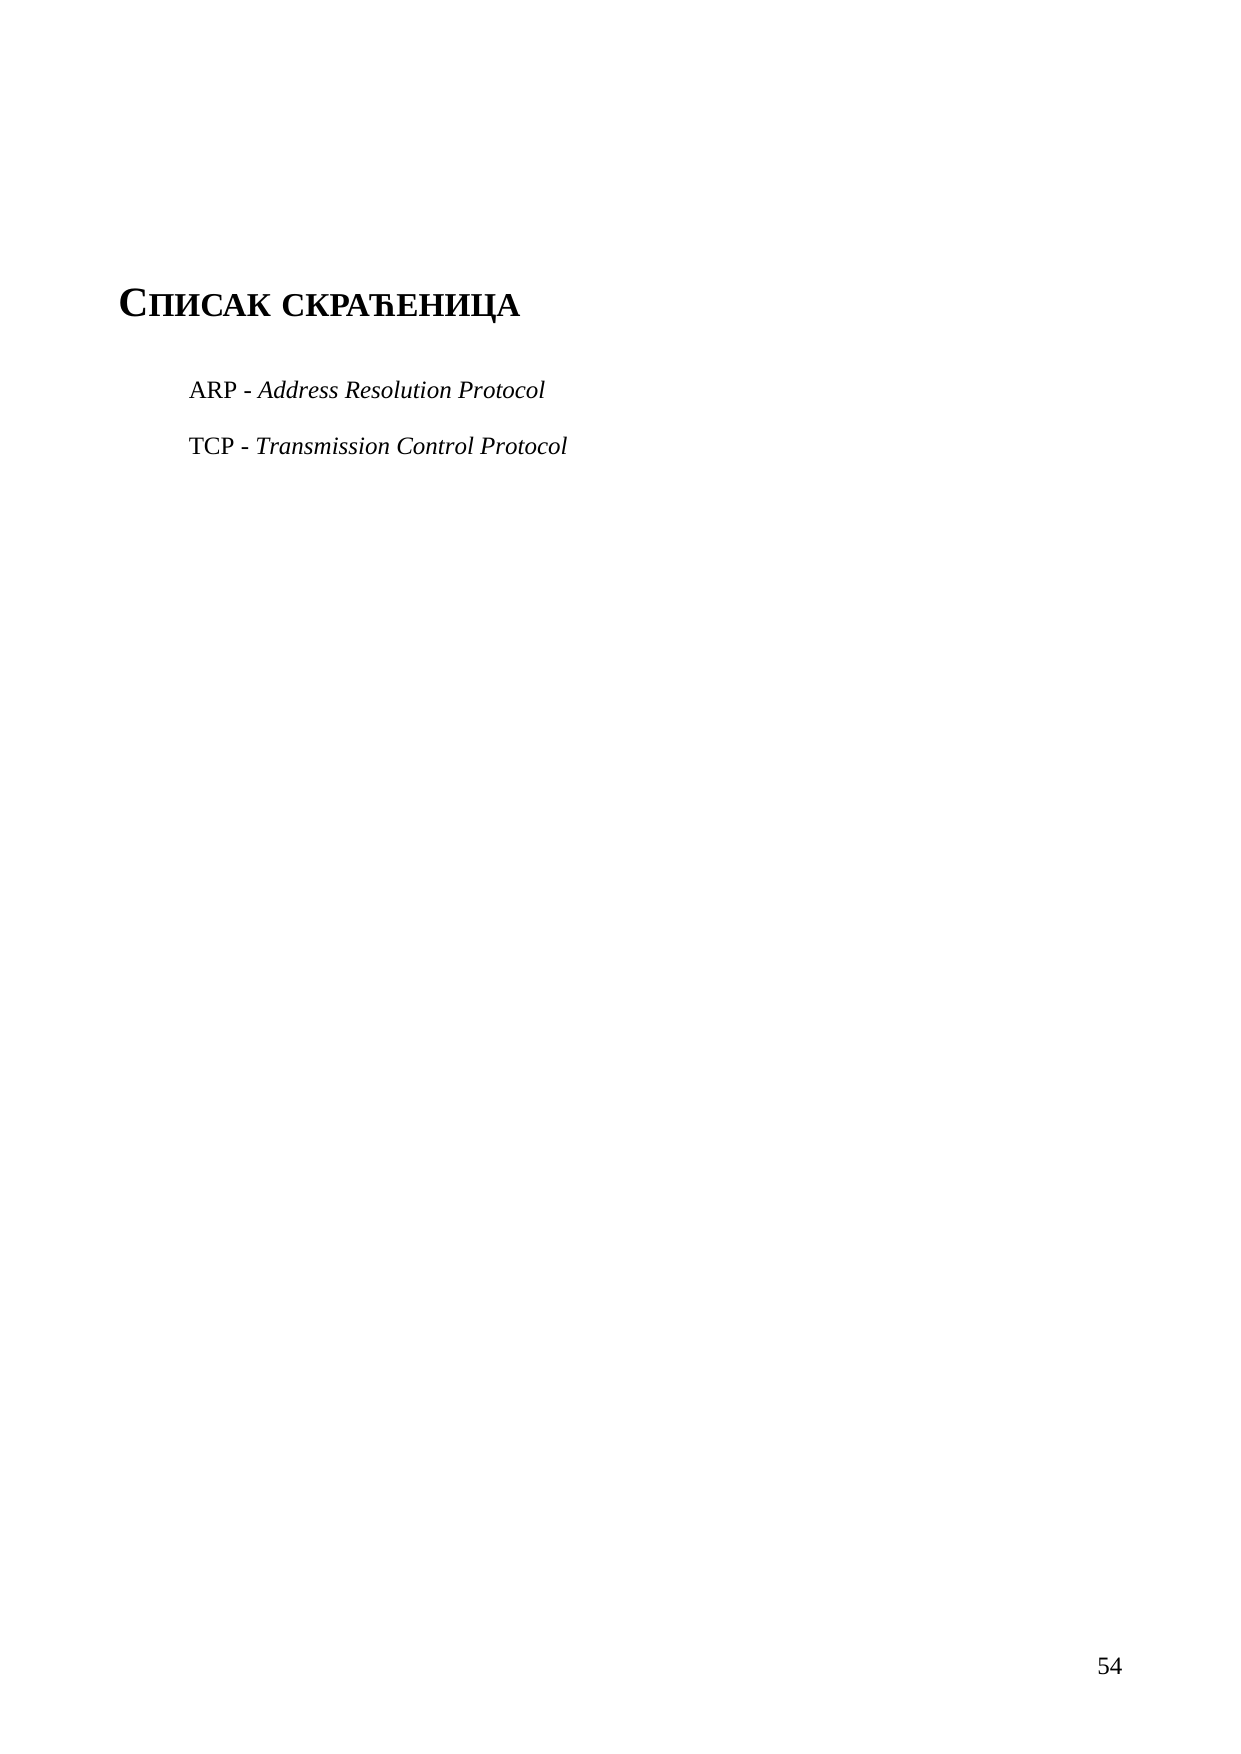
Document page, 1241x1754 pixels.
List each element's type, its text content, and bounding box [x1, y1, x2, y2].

text ARP - Address Resolution Protocol [118, 375, 1122, 404]
text Списак скраћеница [118, 277, 1122, 325]
text TCP - Transmission Control Protocol [118, 431, 1122, 459]
